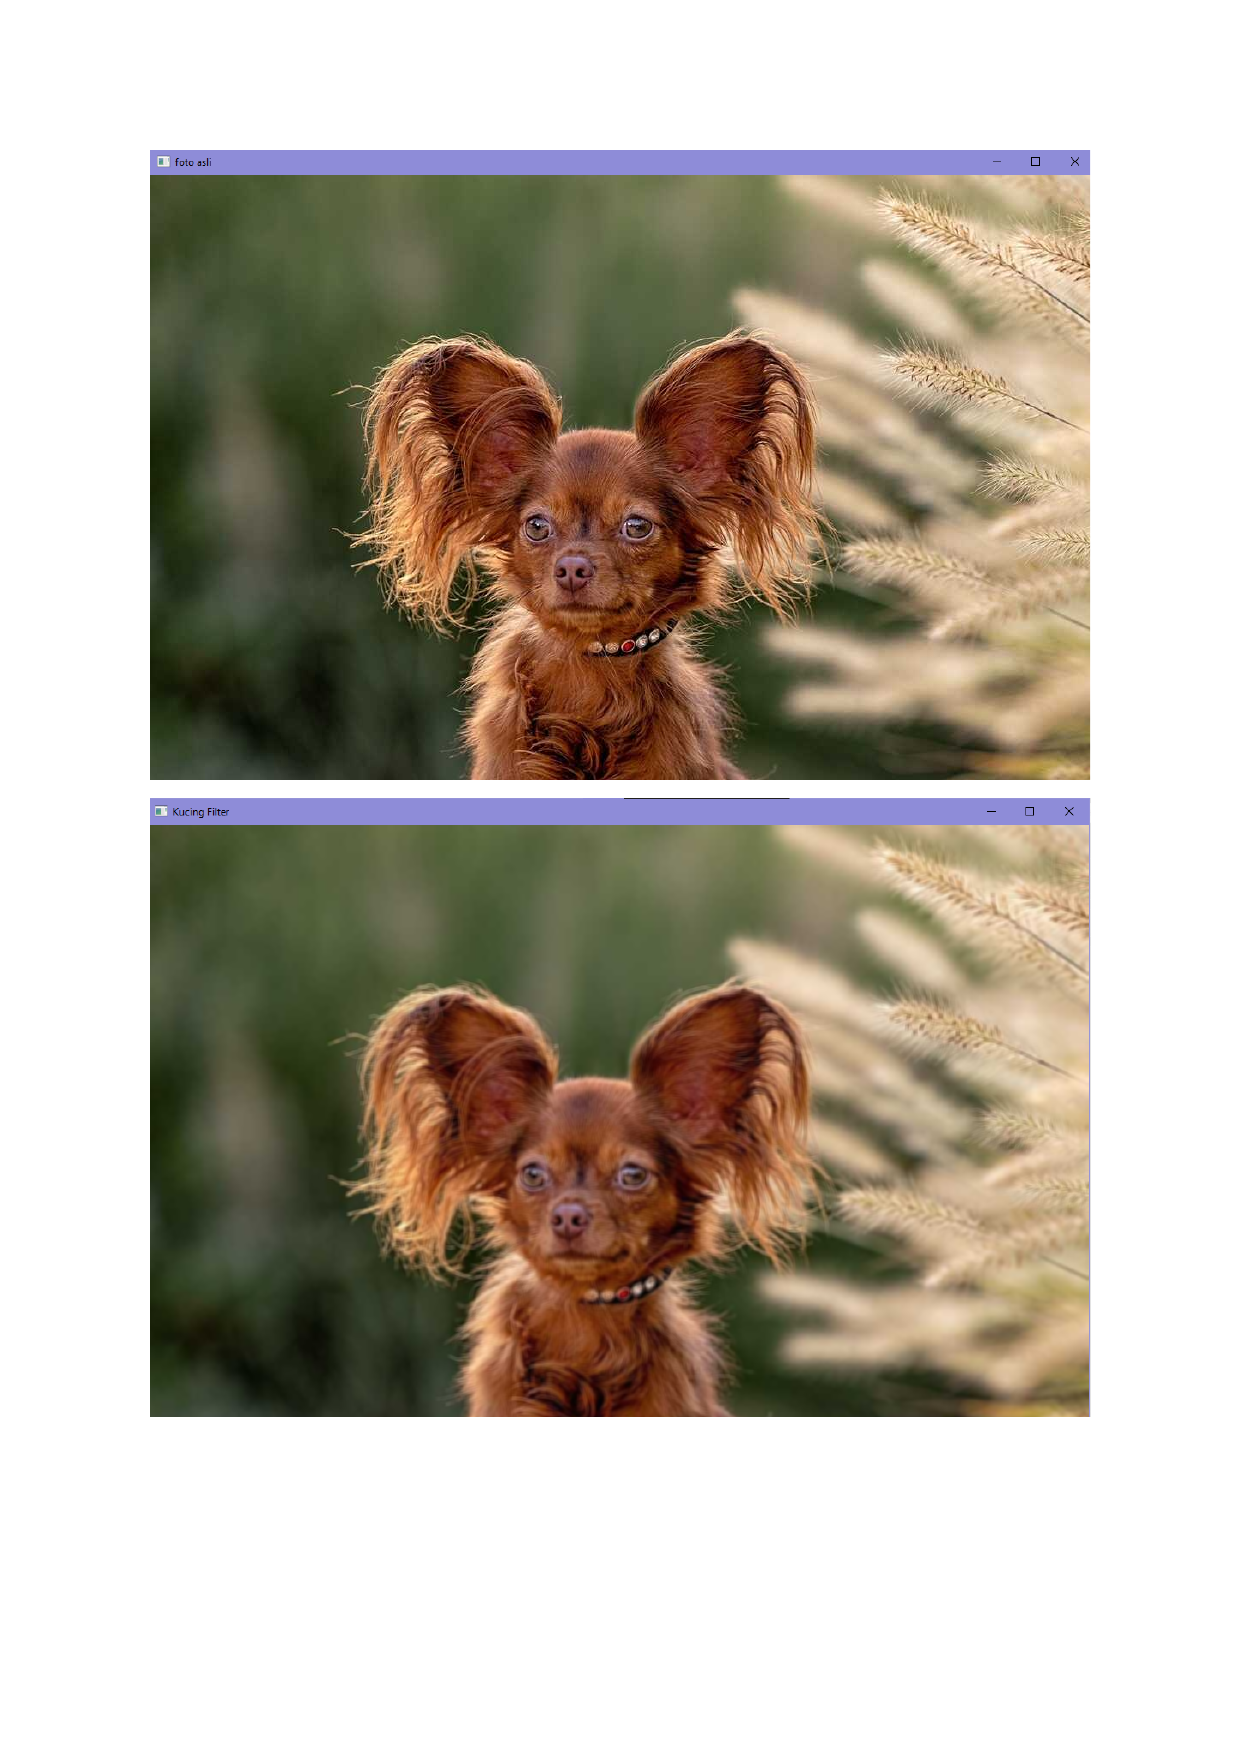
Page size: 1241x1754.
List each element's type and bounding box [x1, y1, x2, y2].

picture [150, 798, 1091, 1417]
picture [150, 150, 1091, 780]
